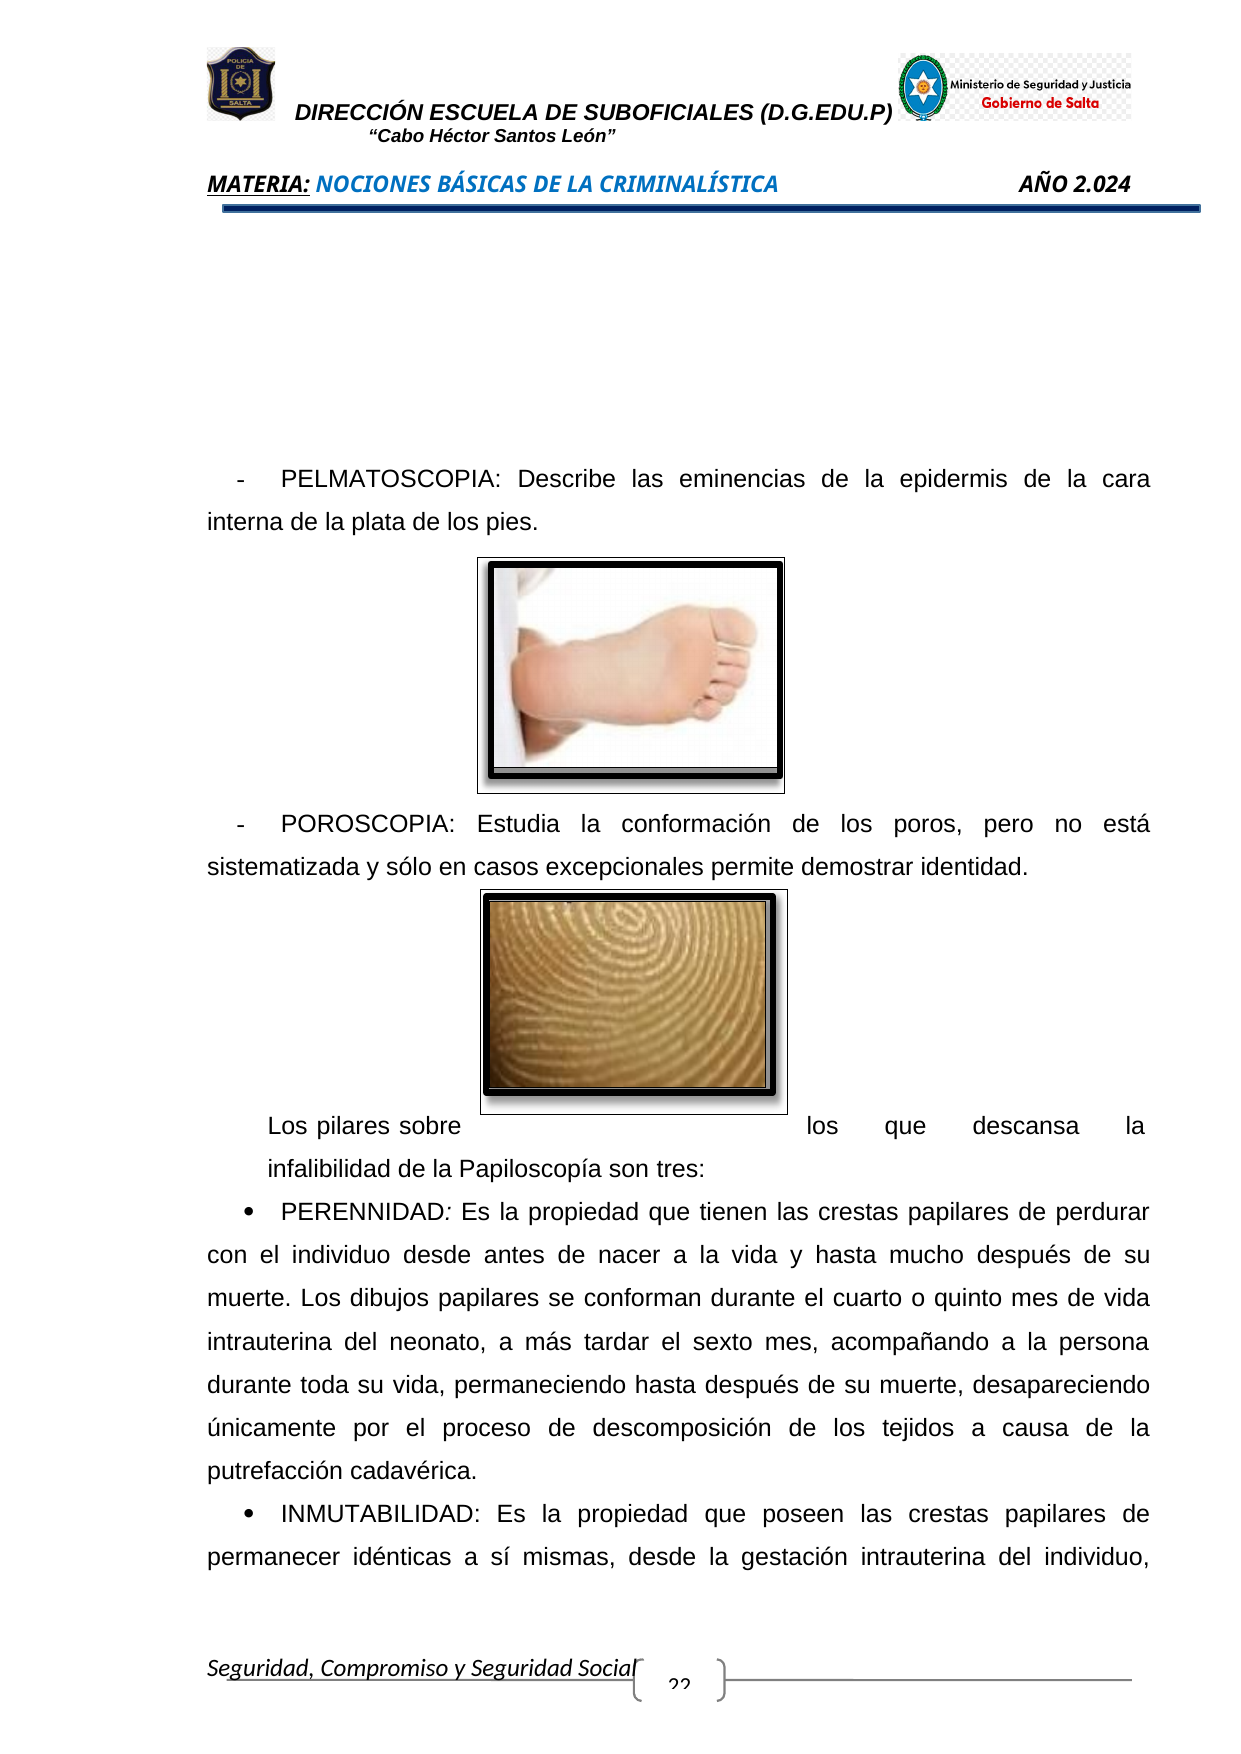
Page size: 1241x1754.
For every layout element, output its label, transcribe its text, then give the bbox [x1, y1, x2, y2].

picture [898, 53, 1132, 121]
list POROSCOPIA: Estudia la conformación de los poros, pero no está sistematizada y sólo en casos excepcionales permite demostrar identidad. [207, 809, 1152, 881]
list PERENNIDAD: Es la propiedad que tienen las crestas papilares de perdurar con el individuo desde antes de nacer a la vida y hasta mucho después de su muerte. Los dibujos papilares se conforman durante el cuarto o quinto mes de vida intrauterina del neonato, a más tardar el sexto mes, acompañando a la persona durante toda su vida, permaneciendo hasta después de su muerte, desapareciendo únicamente por el proceso de descomposición de los tejidos a causa de la putrefacción cadavérica. [207, 1197, 1152, 1485]
picture [478, 558, 784, 793]
picture [206, 47, 276, 121]
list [207, 1499, 1152, 1571]
picture [481, 890, 787, 1111]
list PELMATOSCOPIA: Describe las eminencias de la epidermis de la cara interna de la plata de los pies. [207, 464, 1152, 536]
text Los pilares sobre los que descansa la infalibilidad de la Papiloscopía son tres: [267, 1111, 1145, 1183]
